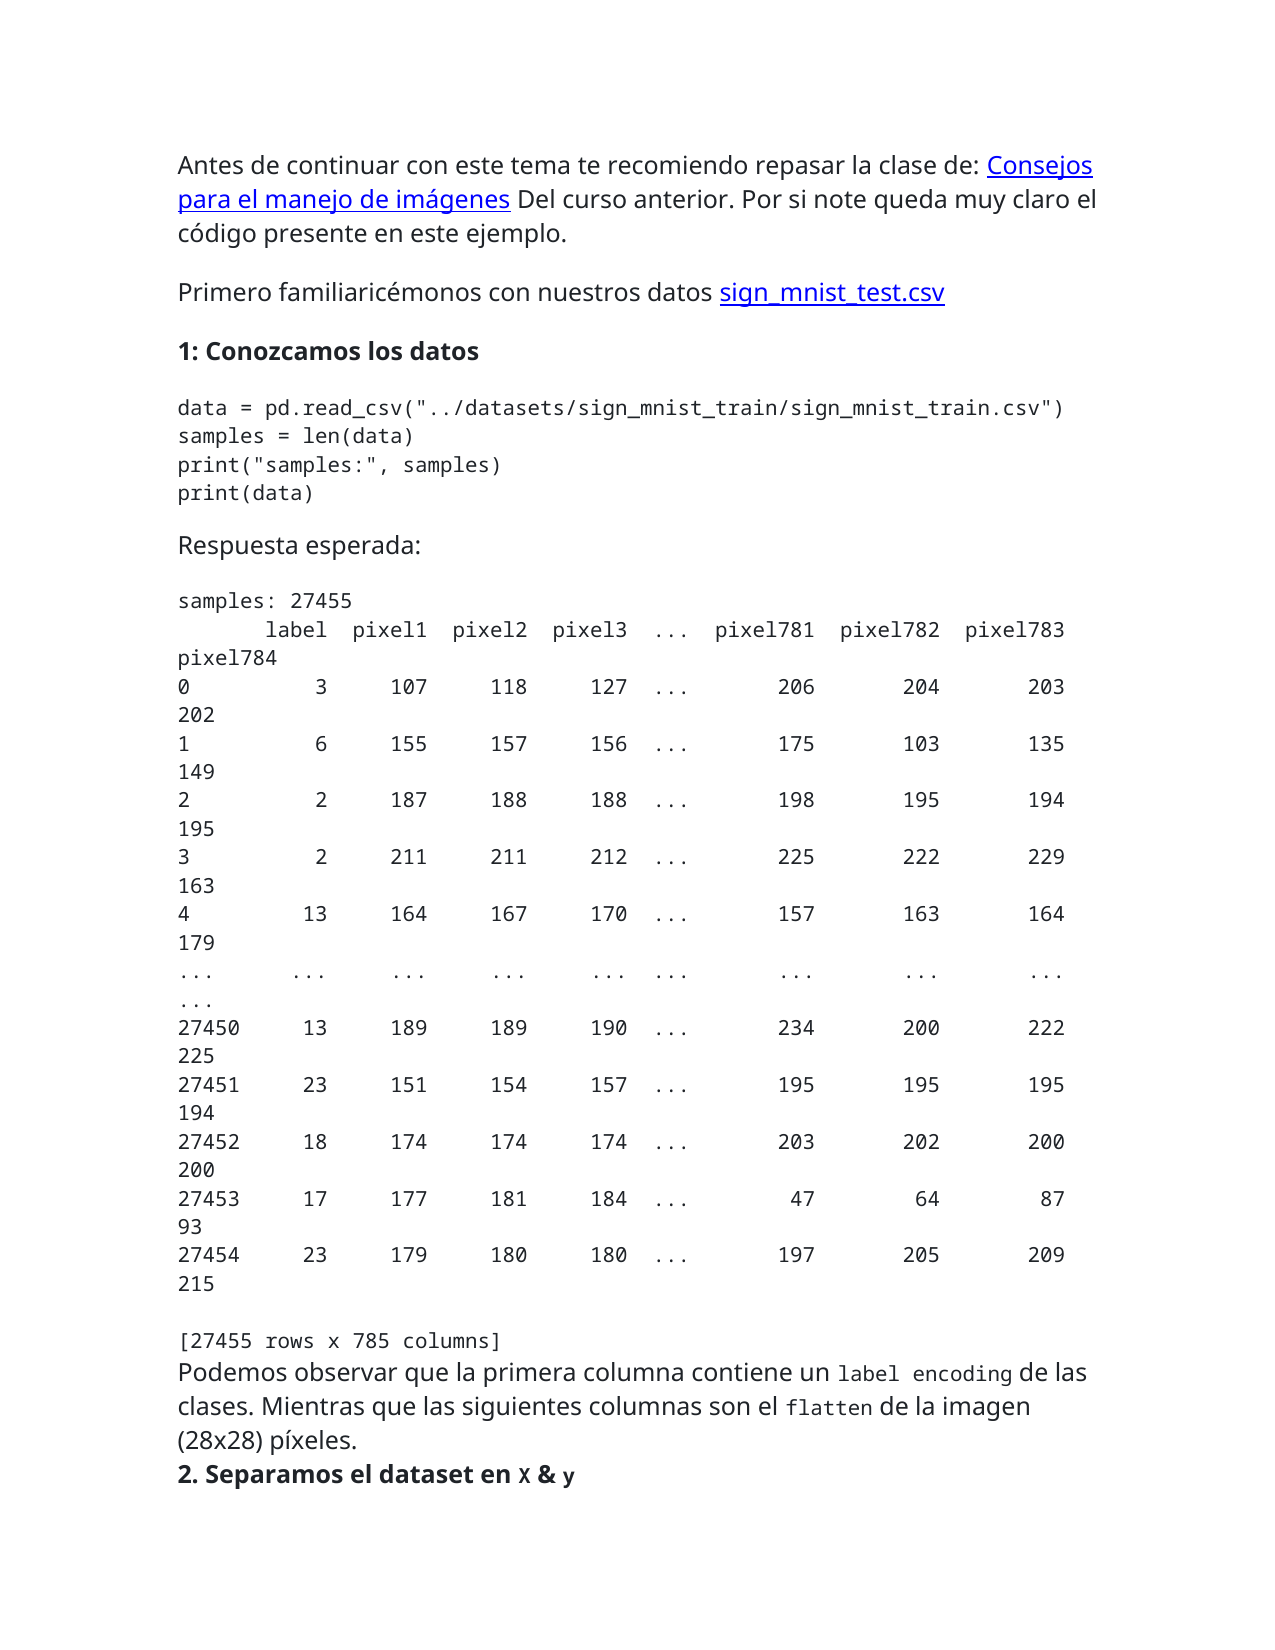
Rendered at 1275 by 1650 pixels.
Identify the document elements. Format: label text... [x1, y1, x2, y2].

text 3 2 211 211 212 ... 225 222 229 163 [177, 842, 1098, 899]
text print(data) [177, 478, 1098, 507]
text Podemos observar que la primera columna contiene un label encoding de las clases. Mientras que las siguientes columnas son el flatten de la imagen (28x28) píxeles. [177, 1354, 1098, 1457]
text 2 2 187 188 188 ... 198 195 194 195 [177, 786, 1098, 842]
text 1 6 155 157 156 ... 175 103 135 149 [177, 729, 1098, 786]
text data = pd.read_csv("../datasets/sign_mnist_train/sign_mnist_train.csv") [177, 393, 1098, 421]
text 27454 23 179 180 180 ... 197 205 209 215 [177, 1241, 1098, 1297]
text 0 3 107 118 127 ... 206 204 203 202 [177, 672, 1098, 729]
text 27452 18 174 174 174 ... 203 202 200 200 [177, 1127, 1098, 1184]
text samples: 27455 [177, 587, 1098, 615]
text Primero familiaricémonos con nuestros datos sign_mnist_test.csv [177, 275, 1098, 309]
text ... ... ... ... ... ... ... ... ... ... [177, 956, 1098, 1013]
text 27453 17 177 181 184 ... 47 64 87 93 [177, 1184, 1098, 1241]
text Antes de continuar con este tema te recomiendo repasar la clase de: Consejos para el manejo de imágenes Del curso anterior. Por si note queda muy claro el código presente en este ejemplo. [177, 148, 1098, 250]
text [27455 rows x 785 columns] [177, 1326, 1098, 1354]
text 4 13 164 167 170 ... 157 163 164 179 [177, 899, 1098, 956]
text 27450 13 189 189 190 ... 234 200 222 225 [177, 1013, 1098, 1070]
text 2. Separamos el dataset en X & y [177, 1457, 1098, 1491]
text 27451 23 151 154 157 ... 195 195 195 194 [177, 1070, 1098, 1127]
text samples = len(data) [177, 421, 1098, 450]
text 1: Conozcamos los datos [177, 334, 1098, 368]
text Respuesta esperada: [177, 527, 1098, 562]
text print("samples:", samples) [177, 450, 1098, 478]
text label pixel1 pixel2 pixel3 ... pixel781 pixel782 pixel783 pixel784 [177, 615, 1098, 672]
